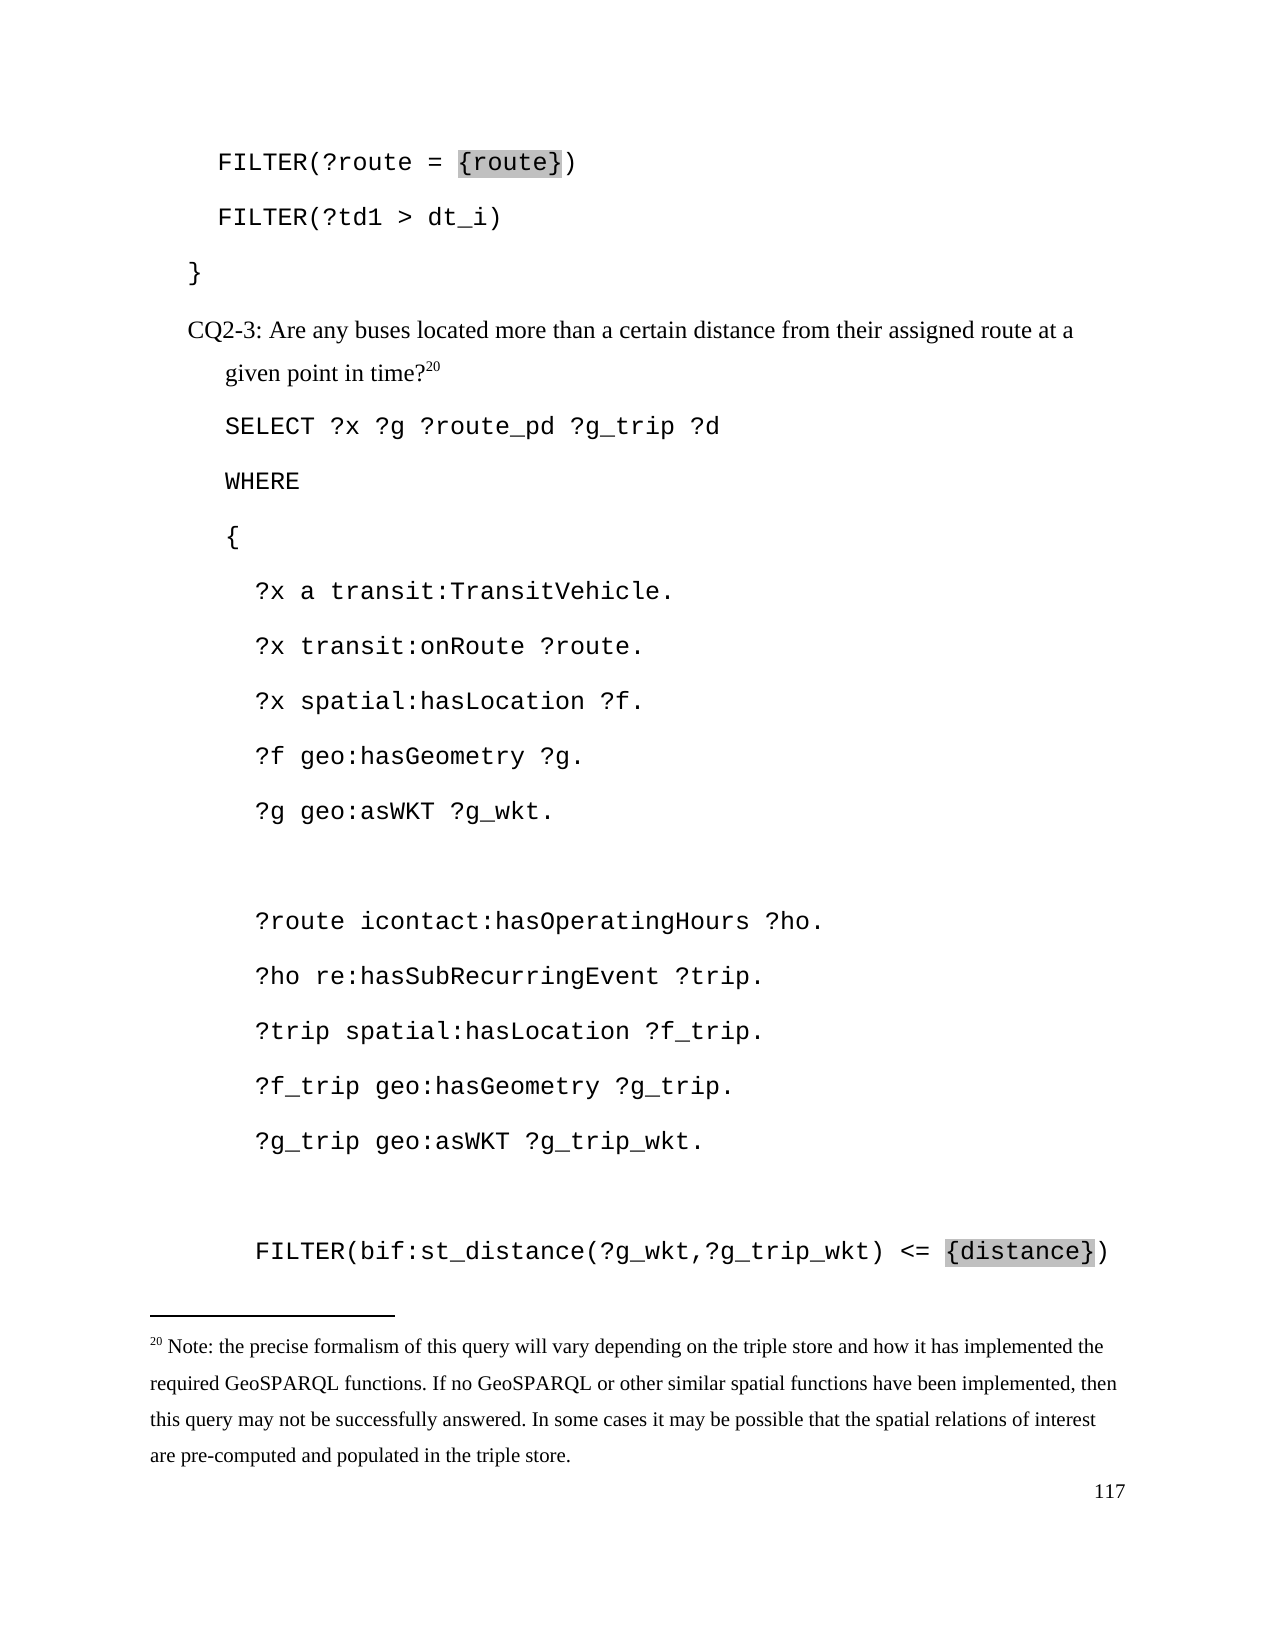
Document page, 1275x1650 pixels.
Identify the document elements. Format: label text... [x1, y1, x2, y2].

text WHERE [225, 469, 1125, 497]
text ?x transit:onRoute ?route. [225, 634, 1125, 662]
text FILTER(?route = {route}) [187, 150, 458, 178]
text ?x spatial:hasLocation ?f. [225, 689, 1125, 717]
text ?f geo:hasGeometry ?g. [225, 744, 1125, 772]
text SELECT ?x ?g ?route_pd ?g_trip ?d [225, 414, 1125, 442]
text FILTER(?route = {route}) [562, 150, 1125, 178]
text ?f_trip geo:hasGeometry ?g_trip. [225, 1074, 1125, 1102]
text ?trip spatial:hasLocation ?f_trip. [225, 1019, 1125, 1047]
text ?g_trip geo:asWKT ?g_trip_wkt. [225, 1129, 1125, 1157]
text ?route icontact:hasOperatingHours ?ho. [225, 909, 1125, 937]
text ?ho re:hasSubRecurringEvent ?trip. [225, 964, 1125, 992]
text ?g geo:asWKT ?g_wkt. [225, 799, 1125, 827]
text FILTER(?td1 > dt_i) [187, 205, 1125, 233]
text } [187, 260, 1125, 288]
text ?x a transit:TransitVehicle. [225, 579, 1125, 607]
text CQ2-3: Are any buses located more than a certain distance from their assigned route at a given point in time? [187, 315, 1125, 387]
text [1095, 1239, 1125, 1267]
text { [225, 524, 1125, 552]
text FILTER(bif:st_distance(?g_wkt,?g_trip_wkt) <= {distance}) [225, 1239, 945, 1267]
